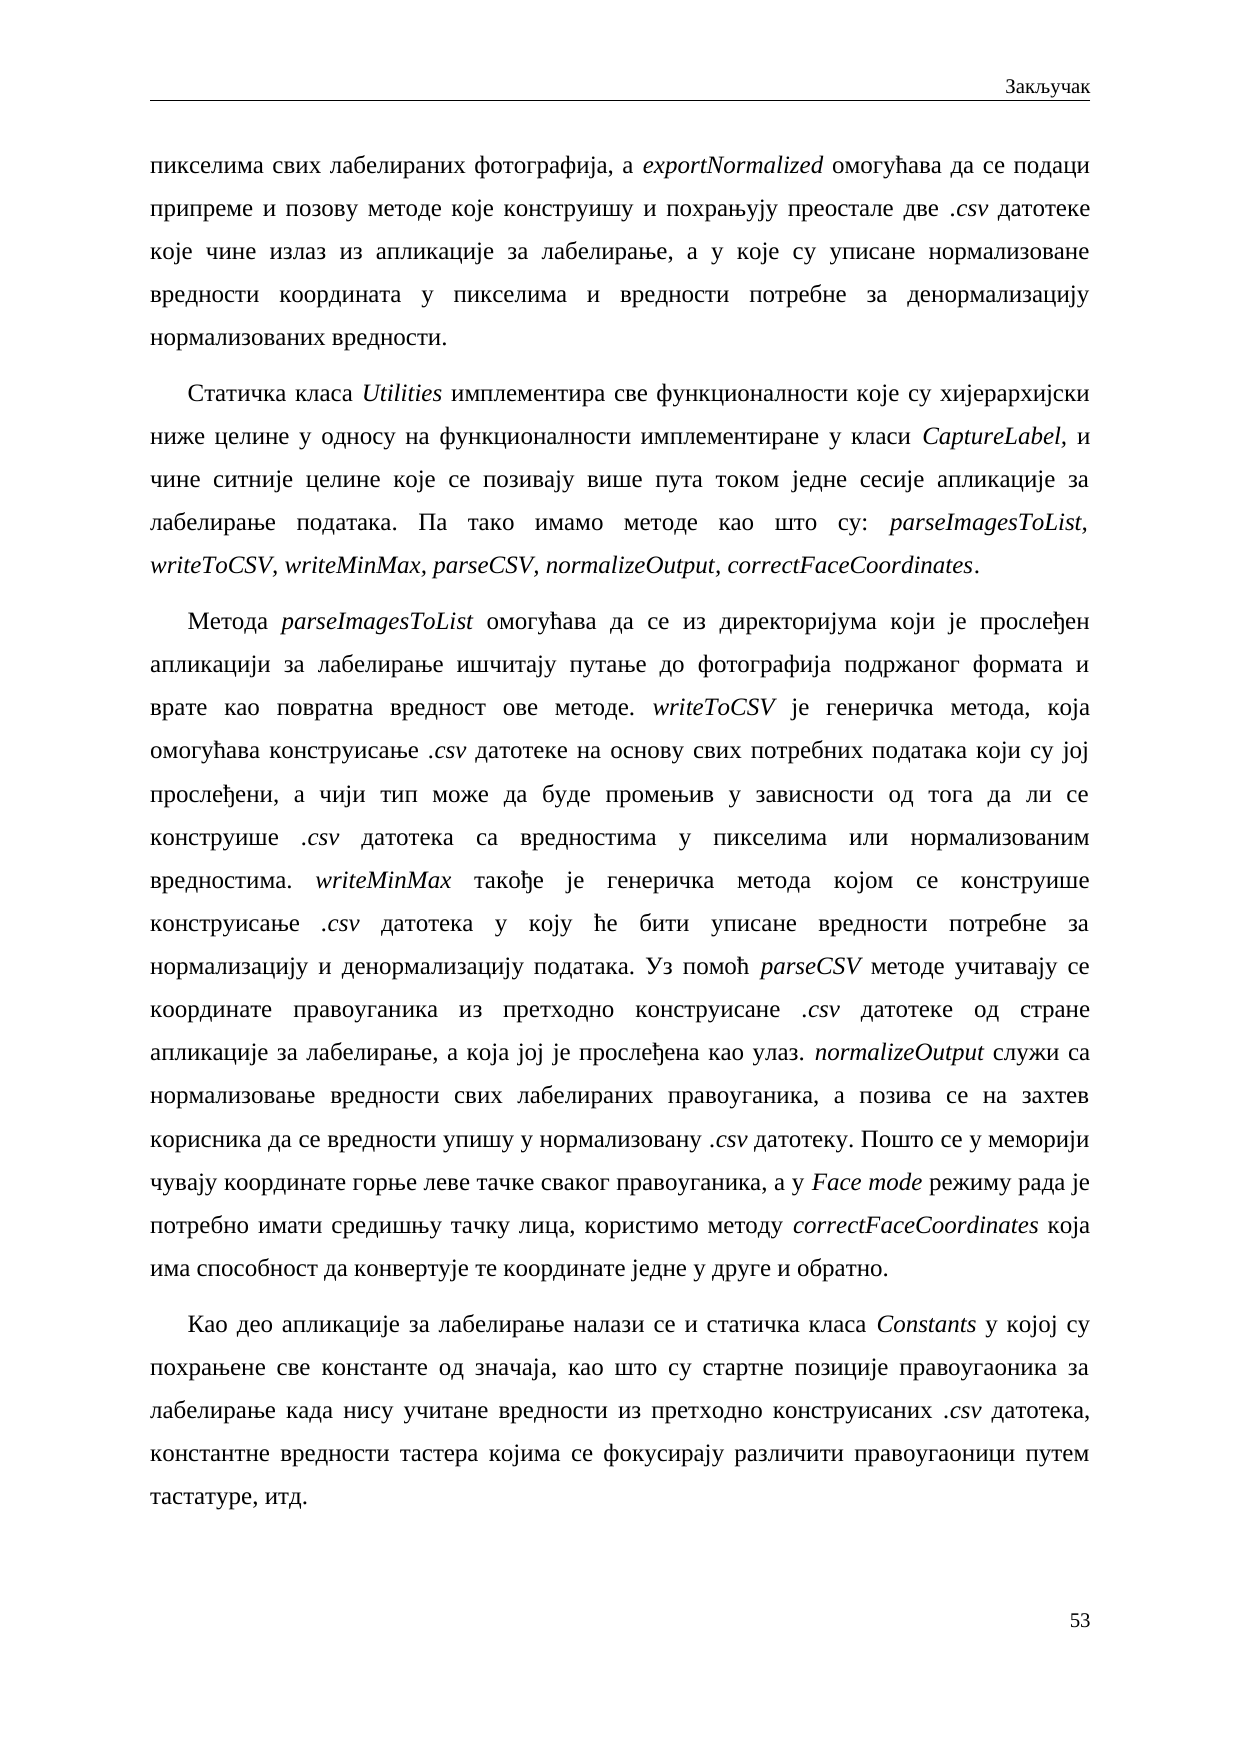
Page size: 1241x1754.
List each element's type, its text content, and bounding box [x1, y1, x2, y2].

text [150, 150, 1090, 351]
text Као део апликације за лабелирање налази се и статичка класа Constants у којој су похрањене све константе од значаја, као што су стартне позиције правоугаоника за лабелирање када нису учитане вредности из претходно конструисаних .csv датотека, константне вредности тастера којима се фокусирају различити правоугаоници путем тастатуре, итд. [150, 1309, 1090, 1510]
text Метода parseImagesToList омогућава да се из директоријума који је прослеђен апликацији за лабелирање ишчитају путање до фотографија подржаног формата и врате као повратна вредност ове методе. writeToCSV је генеричка метода, која омогућава конструисање .csv датотеке на основу свих потребних података који су јој прослеђени, а чији тип може да буде промењив у зависности од тога да ли се конструише .csv датотека са вредностима у пикселима или нормализованим вредностима. writeMinMax такође је генеричка метода којом се конструише конструисање .csv датотека у коју ће бити уписане вредности потребне за нормализацију и денормализацију података. Уз помоћ parseCSV методе учитавају се координате правоуганика из претходно конструисане .csv датотеке од стране апликације за лабелирање, а која јој је прослеђена као улаз. normalizeOutput служи са нормализовање вредности свих лабелираних правоуганика, а позива се на захтев корисника да се вредности упишу у нормализовану .csv датотеку. Пошто се у меморији чувају координате горње леве тачке сваког правоуганика, а у Face mode режиму рада jе потребно имати средишњу тачку лица, користимо методу correctFaceCoordinates која има способност да конвертује те координате једне у друге и обратно. [150, 606, 1090, 1282]
text Статичка класа Utilities имплементира све функционалности које су хијерархијски ниже целине у односу на функционалности имплементиране у класи CaptureLabel, и чине ситније целине које се позивају више пута током једне сесије апликације за лабелирање података. Па тако имамо методе као што су: parseImagesToList, writeToCSV, writeMinMax, parseCSV, normalizeOutput, correctFaceCoordinates. [150, 378, 1090, 579]
